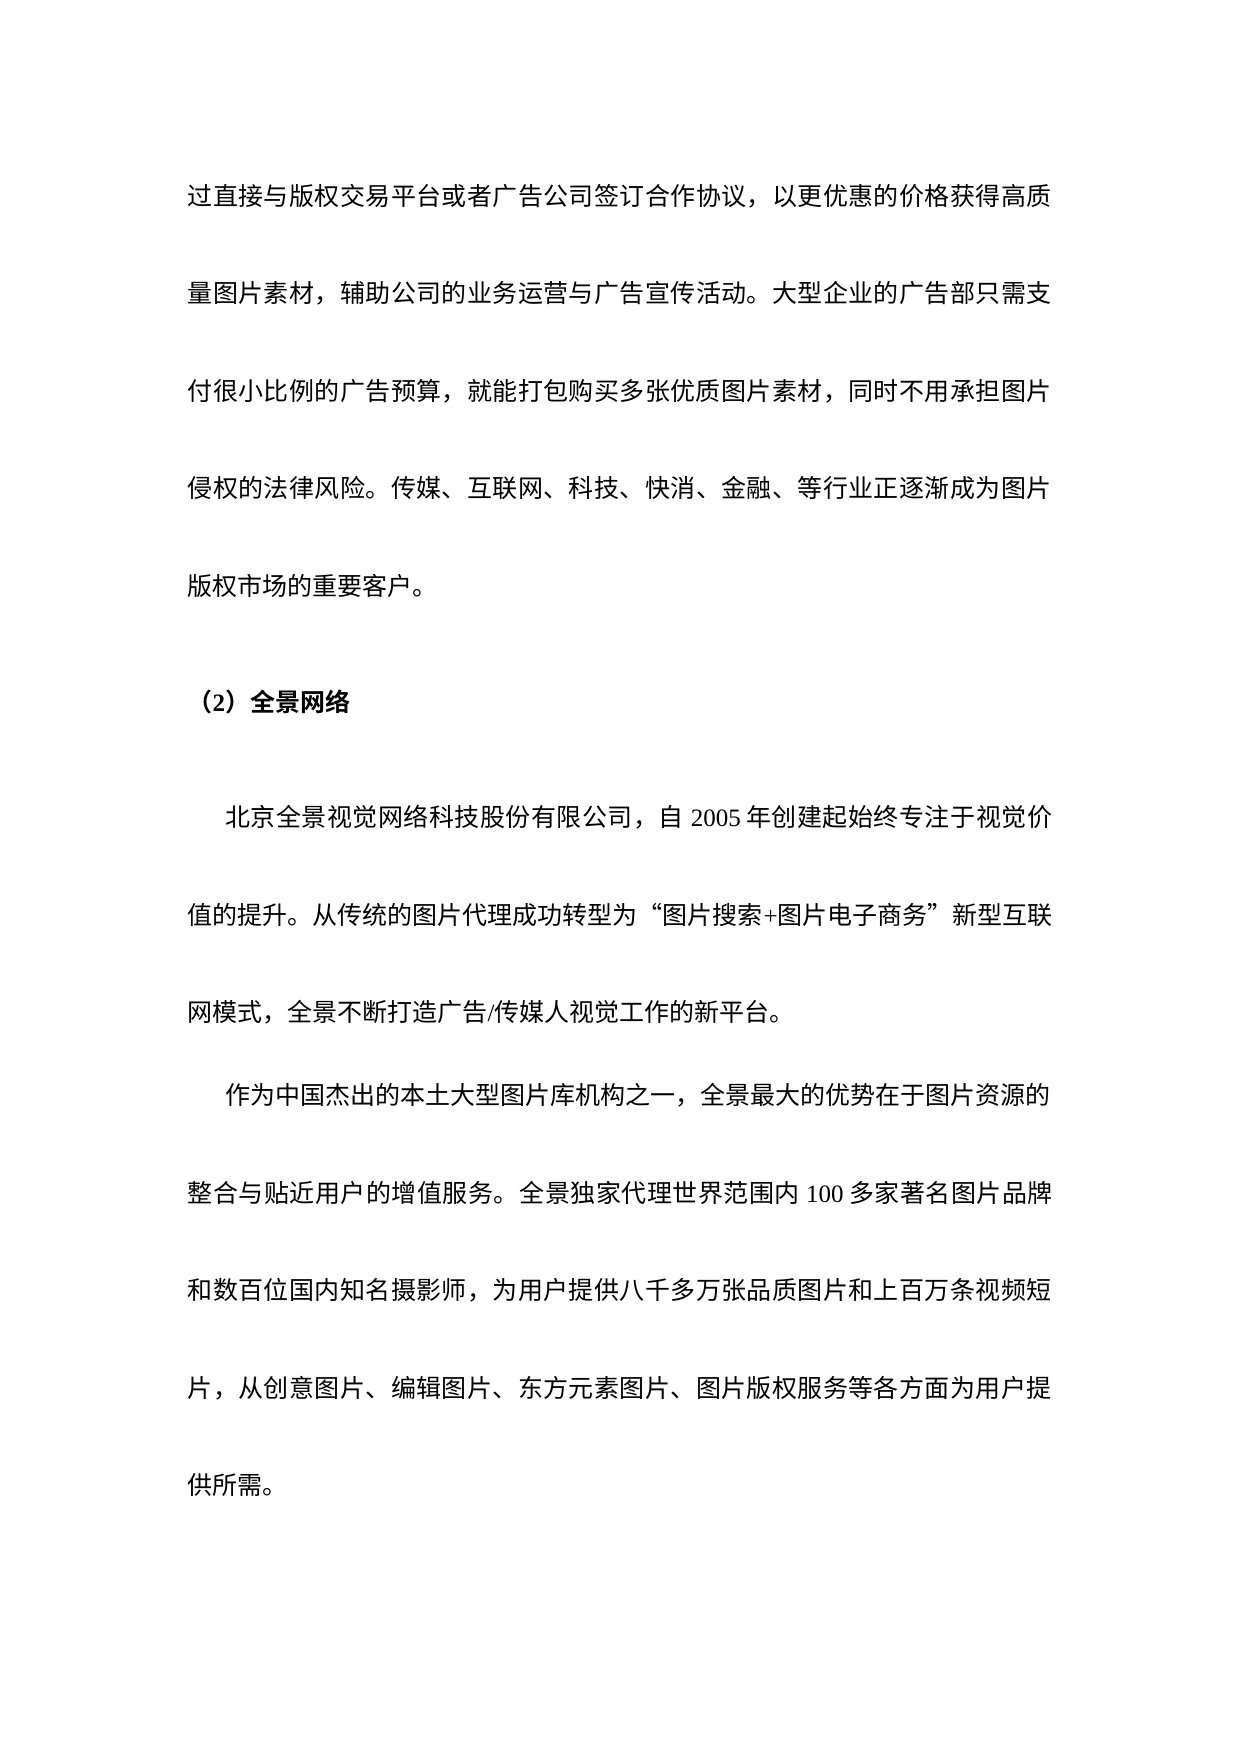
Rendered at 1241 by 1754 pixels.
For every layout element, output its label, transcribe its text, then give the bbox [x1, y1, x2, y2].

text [187, 162, 1053, 617]
text 北京全景视觉网络科技股份有限公司，自2005年创建起始终专注于视觉价值的提升。从传统的图片代理成功转型为“图片搜索+图片电子商务”新型互联网模式，全景不断打造广告/传媒人视觉工作的新平台。 [187, 783, 1053, 1043]
text 作为中国杰出的本土大型图片库机构之一，全景最大的优势在于图片资源的整合与贴近用户的增值服务。全景独家代理世界范围内100多家著名图片品牌和数百位国内知名摄影师，为用户提供八千多万张品质图片和上百万条视频短片，从创意图片、编辑图片、东方元素图片、图片版权服务等各方面为用户提供所需。 [187, 1061, 1053, 1516]
subtitle （2）全景网络 [187, 668, 1053, 733]
